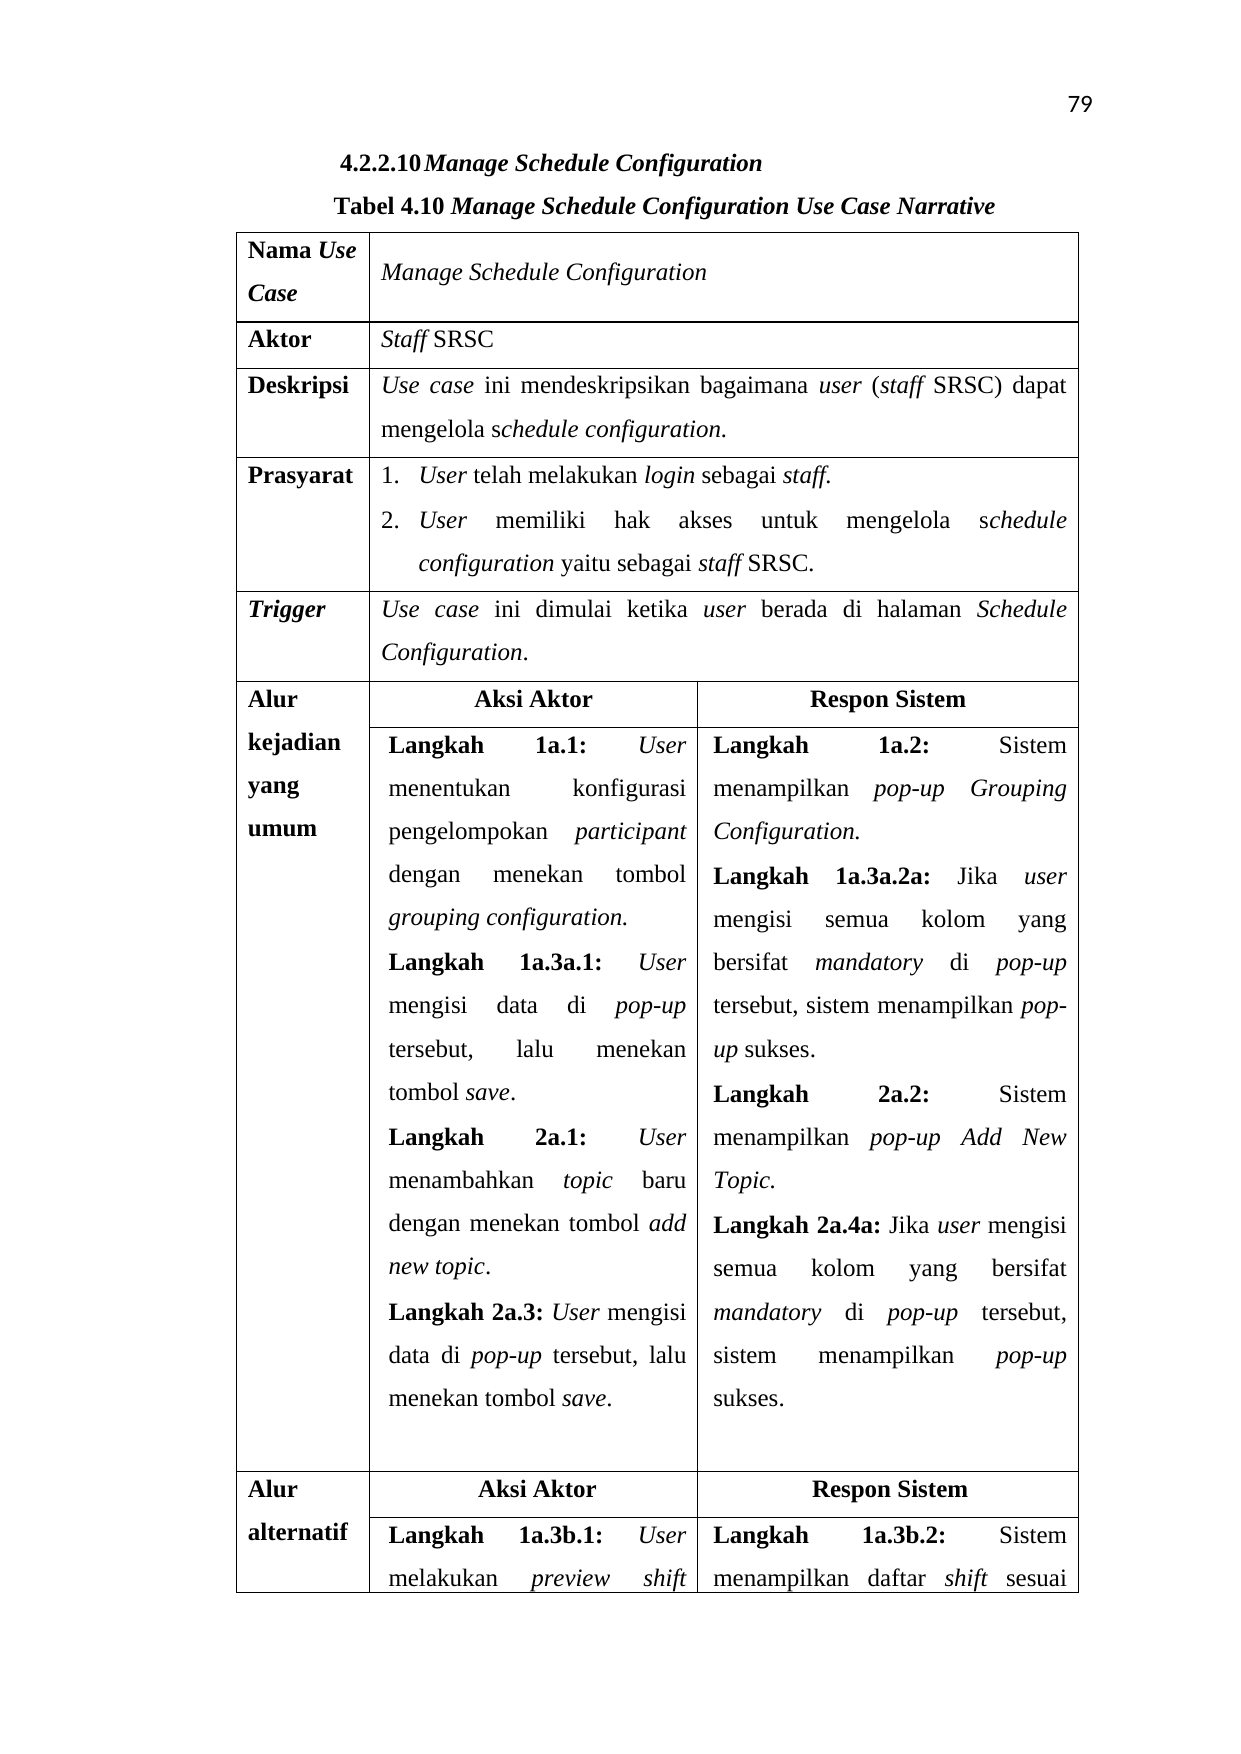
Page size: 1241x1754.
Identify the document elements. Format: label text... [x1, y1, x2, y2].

table_cell Trigger [237, 592, 369, 681]
table_cell Use case ini dimulai ketika user berada di halaman Schedule Configuration. [370, 592, 1078, 681]
table_header Nama Use Case [237, 233, 369, 321]
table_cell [698, 1518, 1078, 1592]
table_cell Langkah 1a.1: User menentukan konfigurasi pengelompokan participant dengan menekan tombol grouping configuration. Langkah 1a.3a.1: User mengisi data di pop-up tersebut, lalu menekan tombol save. Langkah 2a.1: User menambahkan topic baru dengan menekan tombol add new topic. Langkah 2a.3: User mengisi data di pop-up tersebut, lalu menekan tombol save. [370, 728, 697, 1471]
table_cell Aksi Aktor [370, 1472, 697, 1517]
table_cell Aktor [237, 323, 369, 367]
table_cell Staff SRSC [370, 323, 1078, 367]
table_cell Use case ini mendeskripsikan bagaimana user (staff SRSC) dapat mengelola schedule configuration. [370, 369, 1078, 457]
table_cell Langkah 1a.2: Sistem menampilkan pop-up Grouping Configuration. Langkah 1a.3a.2a: Jika user mengisi semua kolom yang bersifat mandatory di pop-up tersebut, sistem menampilkan pop-up sukses. Langkah 2a.2: Sistem menampilkan pop-up Add New Topic. Langkah 2a.4a: Jika user mengisi semua kolom yang bersifat mandatory di pop-up tersebut, sistem menampilkan pop-up sukses. [698, 728, 1078, 1471]
table_header Manage Schedule Configuration [370, 233, 1078, 321]
table_cell Prasyarat [237, 458, 369, 591]
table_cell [370, 1518, 697, 1592]
table_cell Respon Sistem [698, 1472, 1078, 1517]
table_cell Alur alternatif [237, 1472, 369, 1592]
text Manage Schedule Configuration [340, 148, 1092, 176]
table_cell Alur kejadian yang umum [237, 682, 369, 1471]
text Tabel 4.10 Manage Schedule Configuration Use Case Narrative [236, 191, 1092, 219]
table_cell Aksi Aktor [370, 682, 697, 727]
table_cell User telah melakukan login sebagai staff. User memiliki hak akses untuk mengelola schedule configuration yaitu sebagai staff SRSC. [370, 458, 1078, 591]
table_cell Deskripsi [237, 369, 369, 457]
table_cell Respon Sistem [698, 682, 1078, 727]
